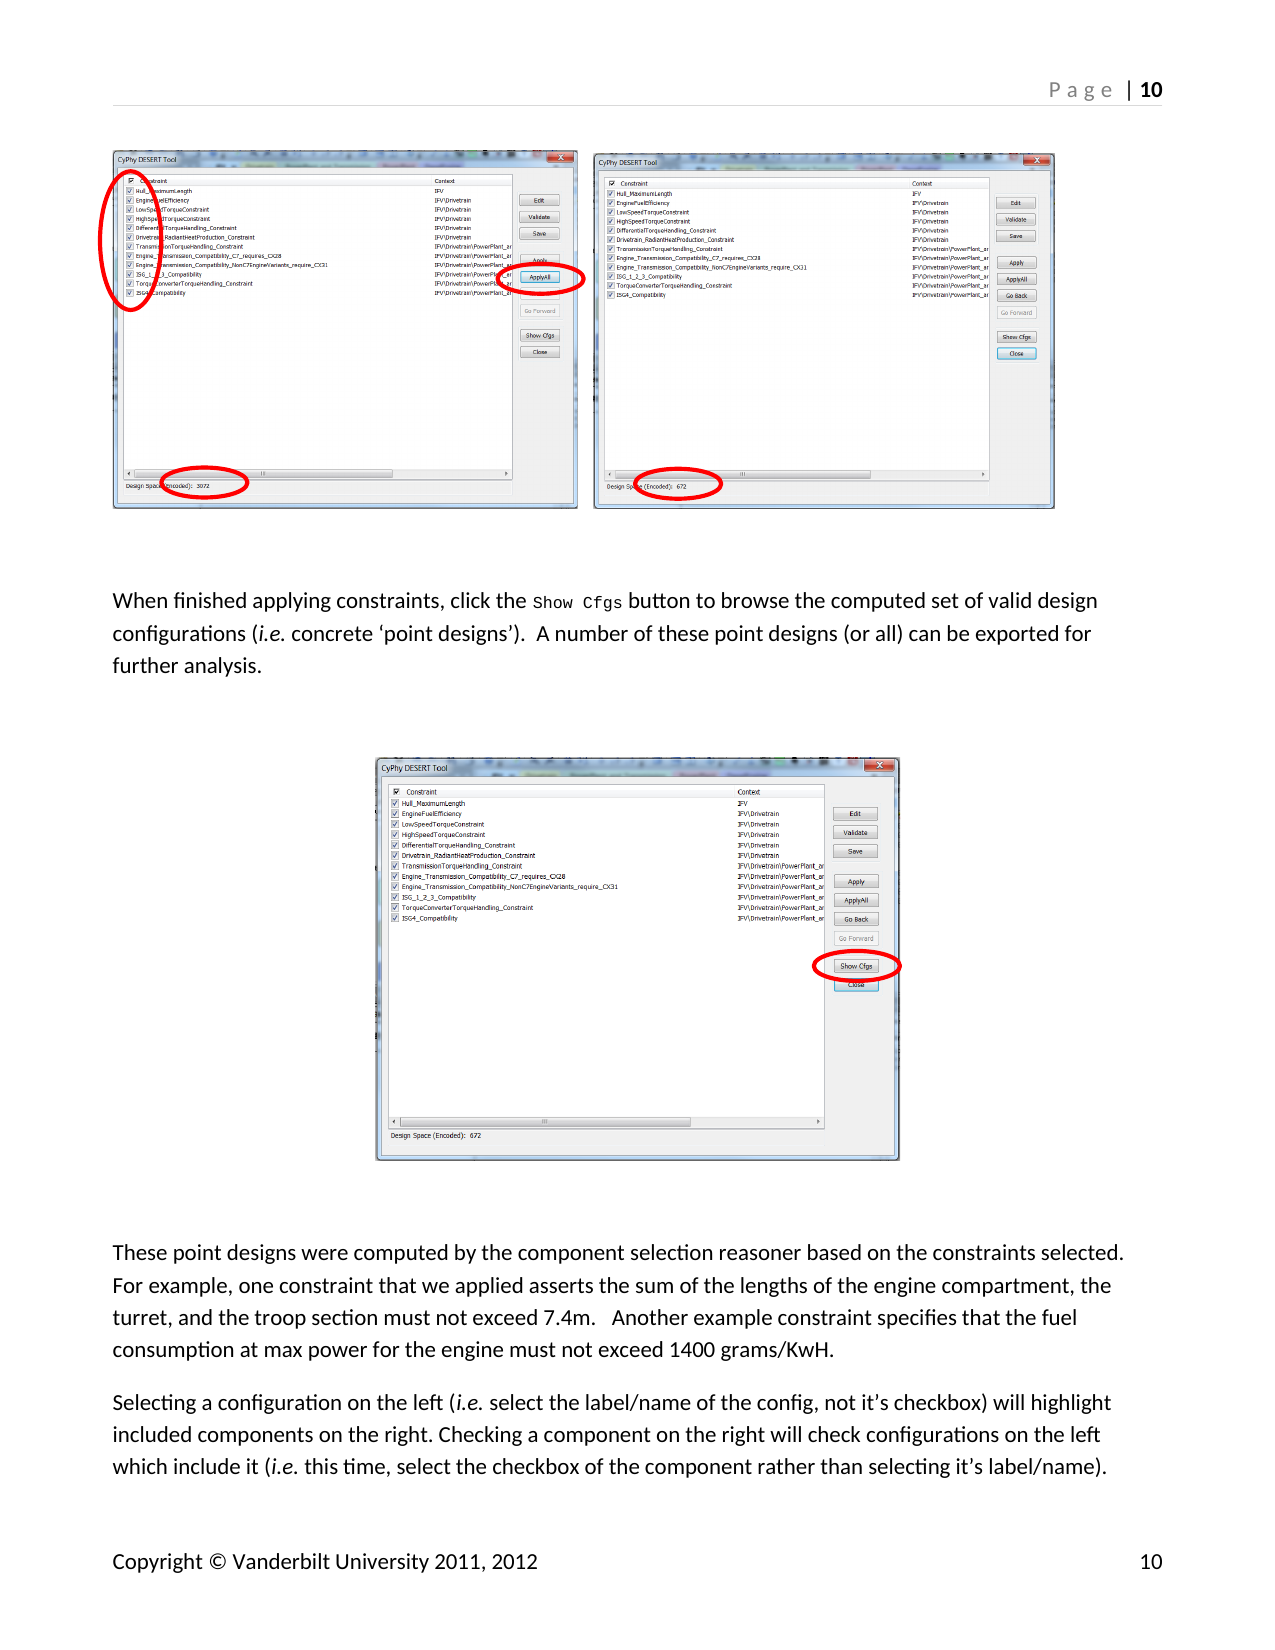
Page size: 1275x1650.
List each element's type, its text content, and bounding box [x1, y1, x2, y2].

picture [817, 954, 897, 978]
text These point designs were computed by the component selection reasoner based on the constraints selected. For example, one constraint that we applied asserts the sum of the lengths of the engine compartment, the turret, and the troop section must not exceed 7.4m. Another example constraint specifies that the fuel consumption at max power for the engine must not exceed 1400 grams/KwH. [112, 1238, 1162, 1363]
text When finished applying constraints, click the Show Cfgs button to browse the computed set of valid design configurations (i.e. concrete ‘point designs’). A number of these point designs (or all) can be exported for further analysis. [112, 587, 1162, 679]
picture [375, 757, 901, 1161]
text Selecting a configuration on the left (i.e. select the label/name of the config, not it’s checkbox) will highlight included components on the right. Checking a component on the right will check configurations on the left which include it (i.e. this time, select the checkbox of the component rather than selecting it’s label/name). [112, 1388, 1162, 1481]
picture [501, 266, 578, 291]
picture [112, 150, 578, 509]
picture [593, 153, 1055, 509]
picture [112, 174, 159, 307]
